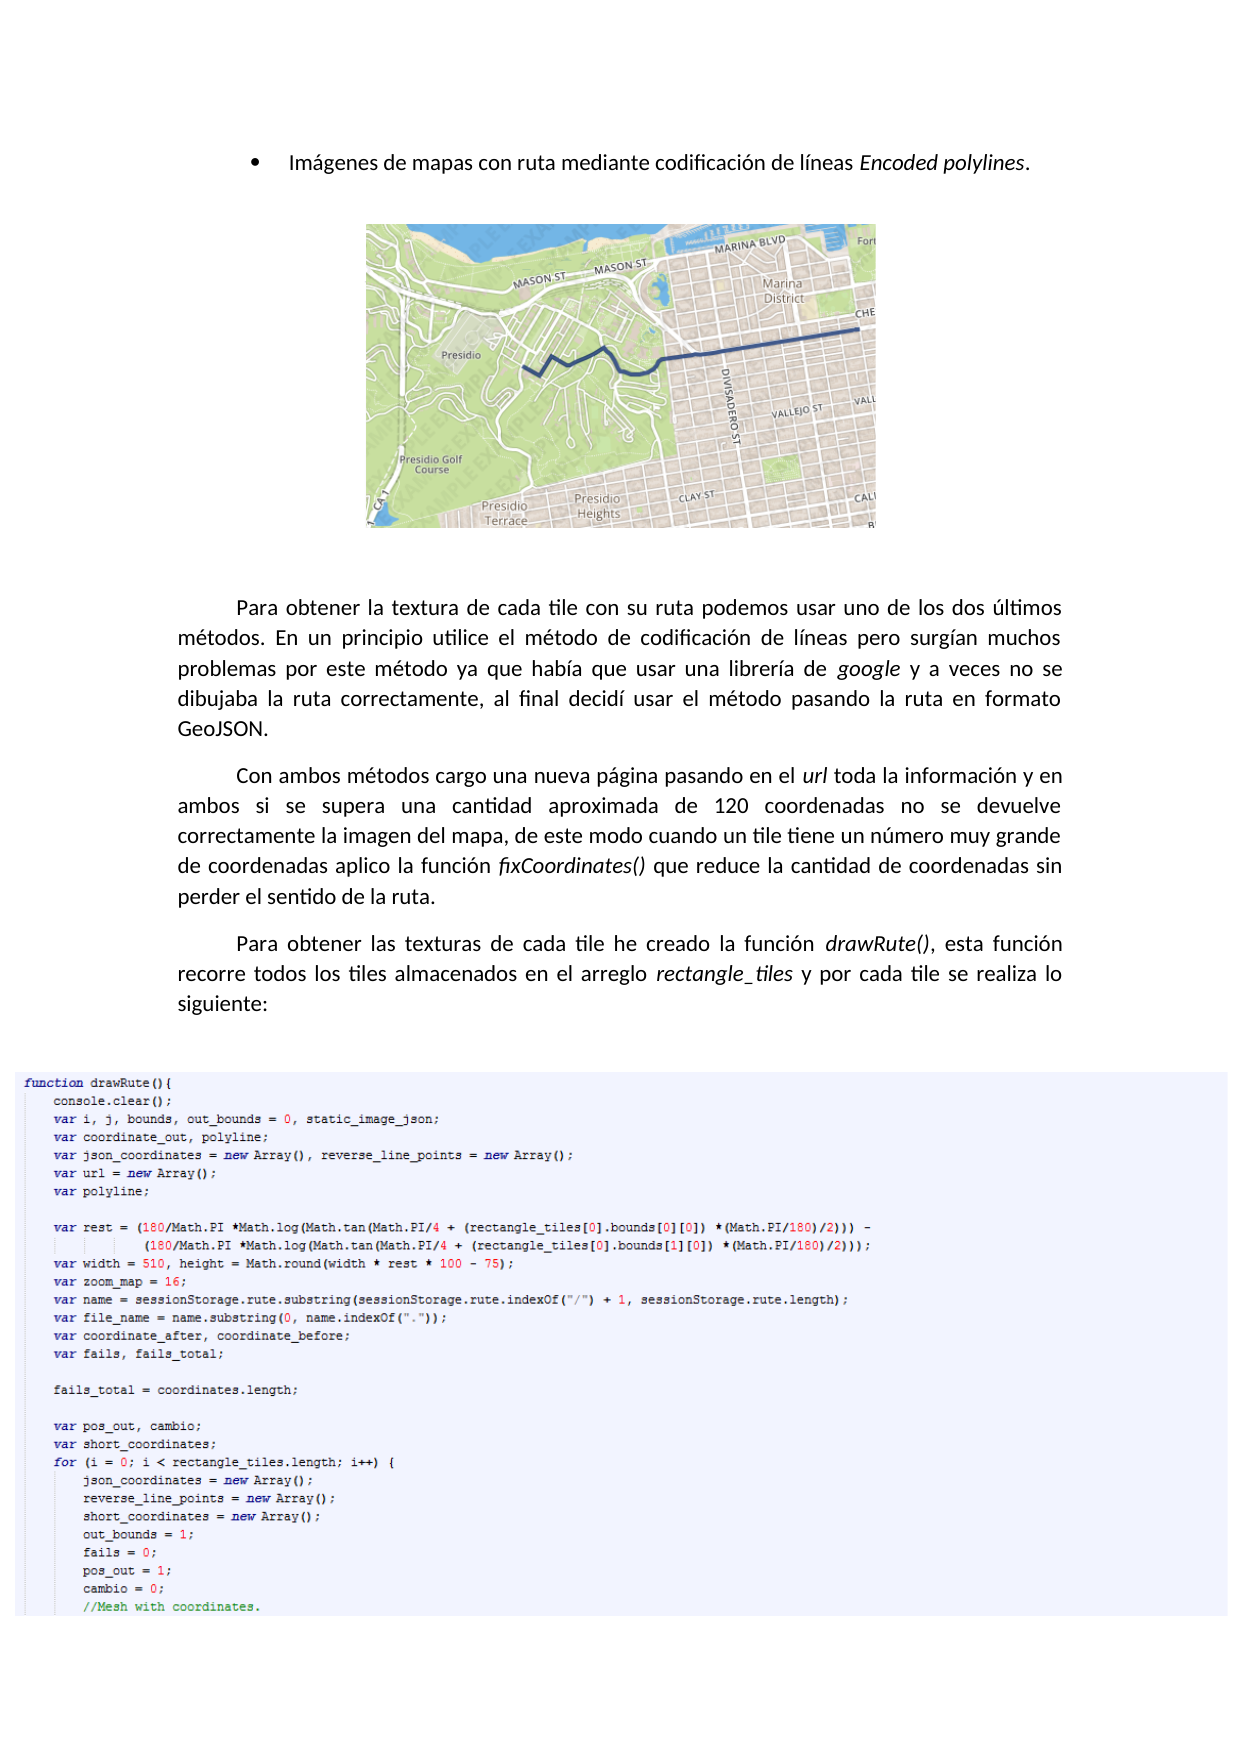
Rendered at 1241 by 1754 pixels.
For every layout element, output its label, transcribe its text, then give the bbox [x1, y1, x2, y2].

text Para obtener la textura de cada tile con su ruta podemos usar uno de los dos últimos métodos. En un principio utilice el método de codificación de líneas pero surgían muchos problemas por este método ya que había que usar una librería de google y a veces no se dibujaba la ruta correctamente, al final decidí usar el método pasando la ruta en formato GeoJSON. [177, 593, 1063, 742]
picture [364, 224, 876, 528]
picture [15, 1072, 1228, 1616]
text Para obtener las texturas de cada tile he creado la función drawRute(), esta función recorre todos los tiles almacenados en el arreglo rectangle_tiles y por cada tile se realiza lo siguiente: [177, 929, 1063, 1017]
text Con ambos métodos cargo una nueva página pasando en el url toda la información y en ambos si se supera una cantidad aproximada de 120 coordenadas no se devuelve correctamente la imagen del mapa, de este modo cuando un tile tiene un número muy grande de coordenadas aplico la función fixCoordinates() que reduce la cantidad de coordenadas sin perder el sentido de la ruta. [177, 761, 1063, 910]
list Imágenes de mapas con ruta mediante codificación de líneas Encoded polylines. [251, 148, 1063, 176]
